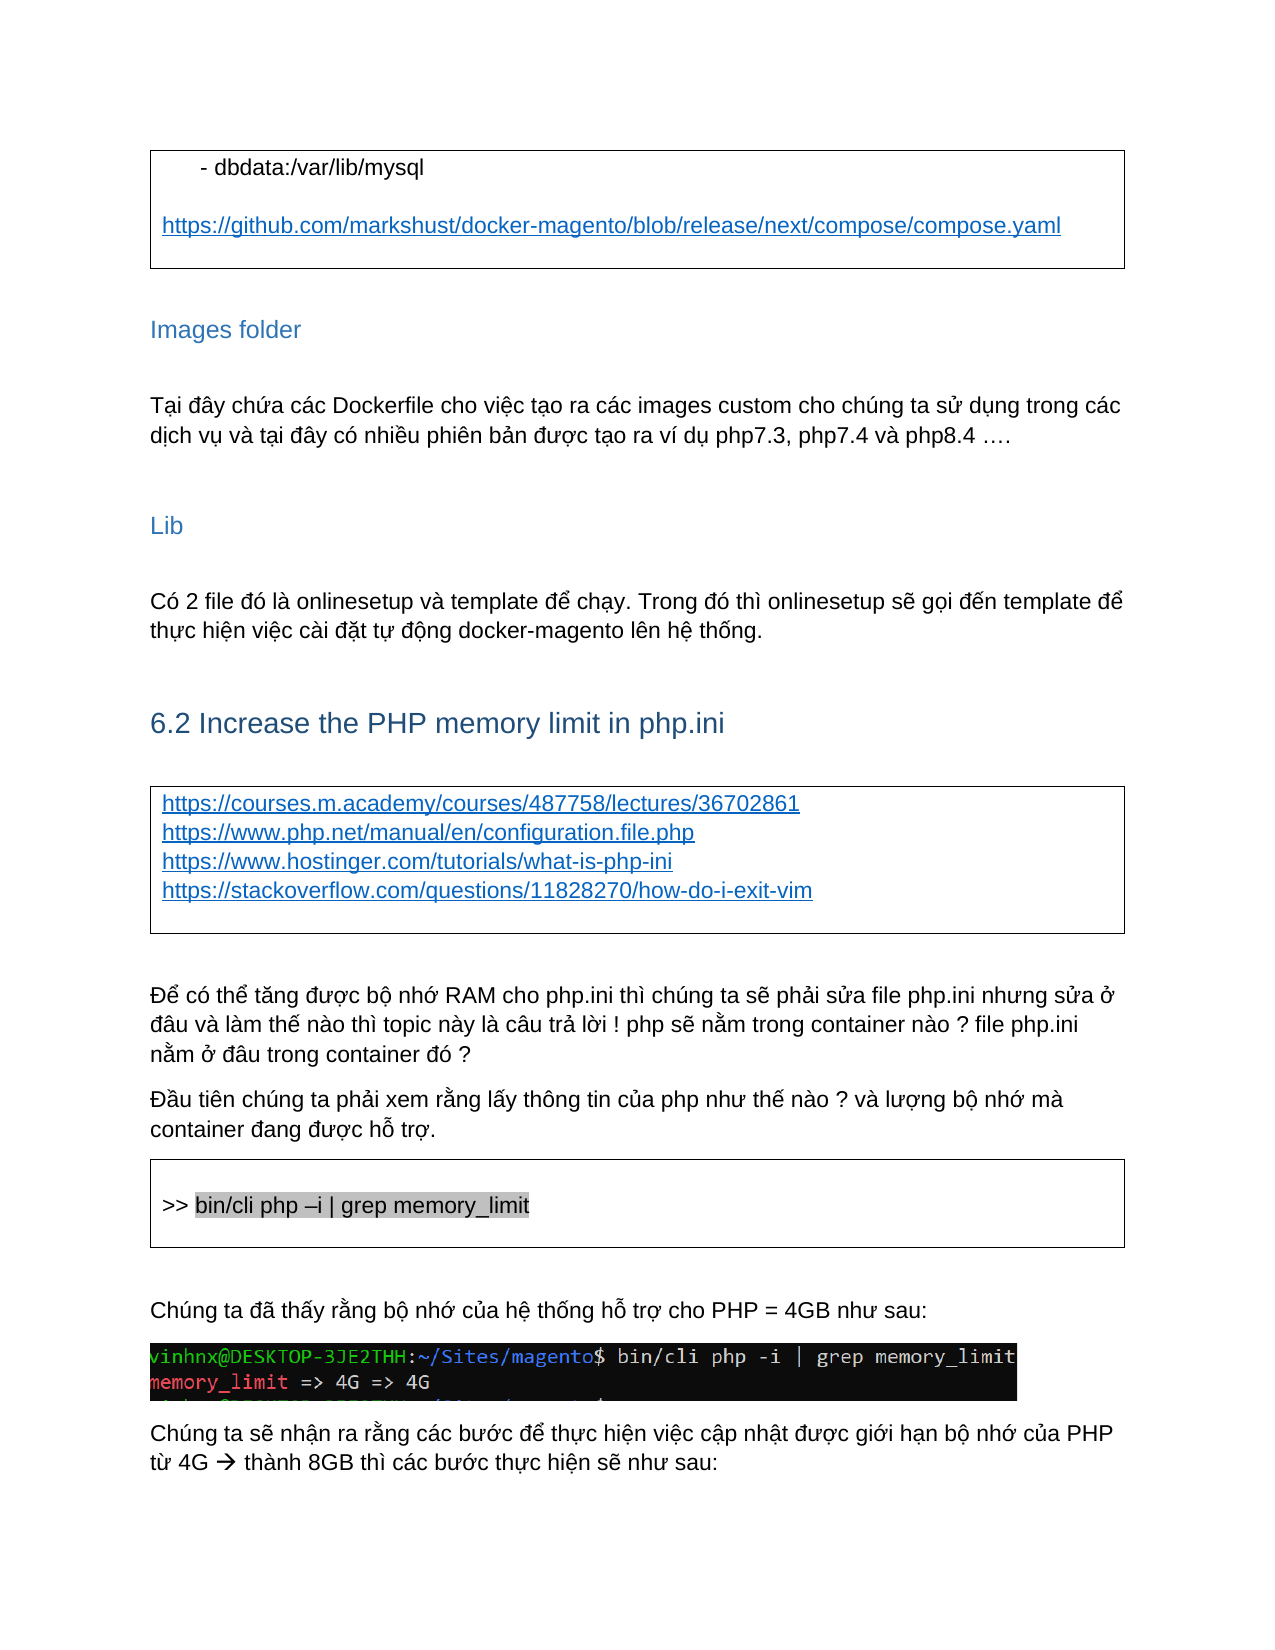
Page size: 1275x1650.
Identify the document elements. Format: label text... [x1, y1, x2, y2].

picture [150, 1339, 1018, 1401]
table_header >> bin/cli php –i | grep memory_limit [151, 1160, 1124, 1247]
text Chúng ta sẽ nhận ra rằng các bước để thực hiện việc cập nhật được giới hạn bộ nhớ của PHP từ 4G thành 8GB thì các bước thực hiện sẽ như sau: [150, 1417, 1125, 1476]
text Để có thể tăng được bộ nhớ RAM cho php.ini thì chúng ta sẽ phải sửa file php.ini nhưng sửa ở đâu và làm thế nào thì topic này là câu trả lời ! php sẽ nằm trong container nào ? file php.ini nằm ở đâu trong container đó ? [150, 979, 1125, 1067]
text Có 2 file đó là onlinesetup và template để chạy. Trong đó thì onlinesetup sẽ gọi đến template để thực hiện việc cài đặt tự động docker-magento lên hệ thống. [150, 585, 1125, 644]
text Đầu tiên chúng ta phải xem rằng lấy thông tin của php như thế nào ? và lượng bộ nhớ mà container đang được hỗ trợ. [150, 1083, 1125, 1142]
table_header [151, 151, 1124, 268]
subtitle 6.2 Increase the PHP memory limit in php.ini [150, 706, 1125, 740]
subtitle Lib [150, 510, 1125, 539]
text Tại đây chứa các Dockerfile cho việc tạo ra các images custom cho chúng ta sử dụng trong các dịch vụ và tại đây có nhiều phiên bản được tạo ra ví dụ php7.3, php7.4 và php8.4 …. [150, 389, 1125, 448]
table_header https://courses.m.academy/courses/487758/lectures/36702861 https://www.php.net/manual/en/configuration.file.php https://www.hostinger.com/tutorials/what-is-php-ini https://stackoverflow.com/questions/11828270/how-do-i-exit-vim [151, 787, 1124, 932]
subtitle Images folder [150, 314, 1125, 344]
text Chúng ta đã thấy rằng bộ nhớ của hệ thống hỗ trợ cho PHP = 4GB như sau: [150, 1294, 1125, 1323]
